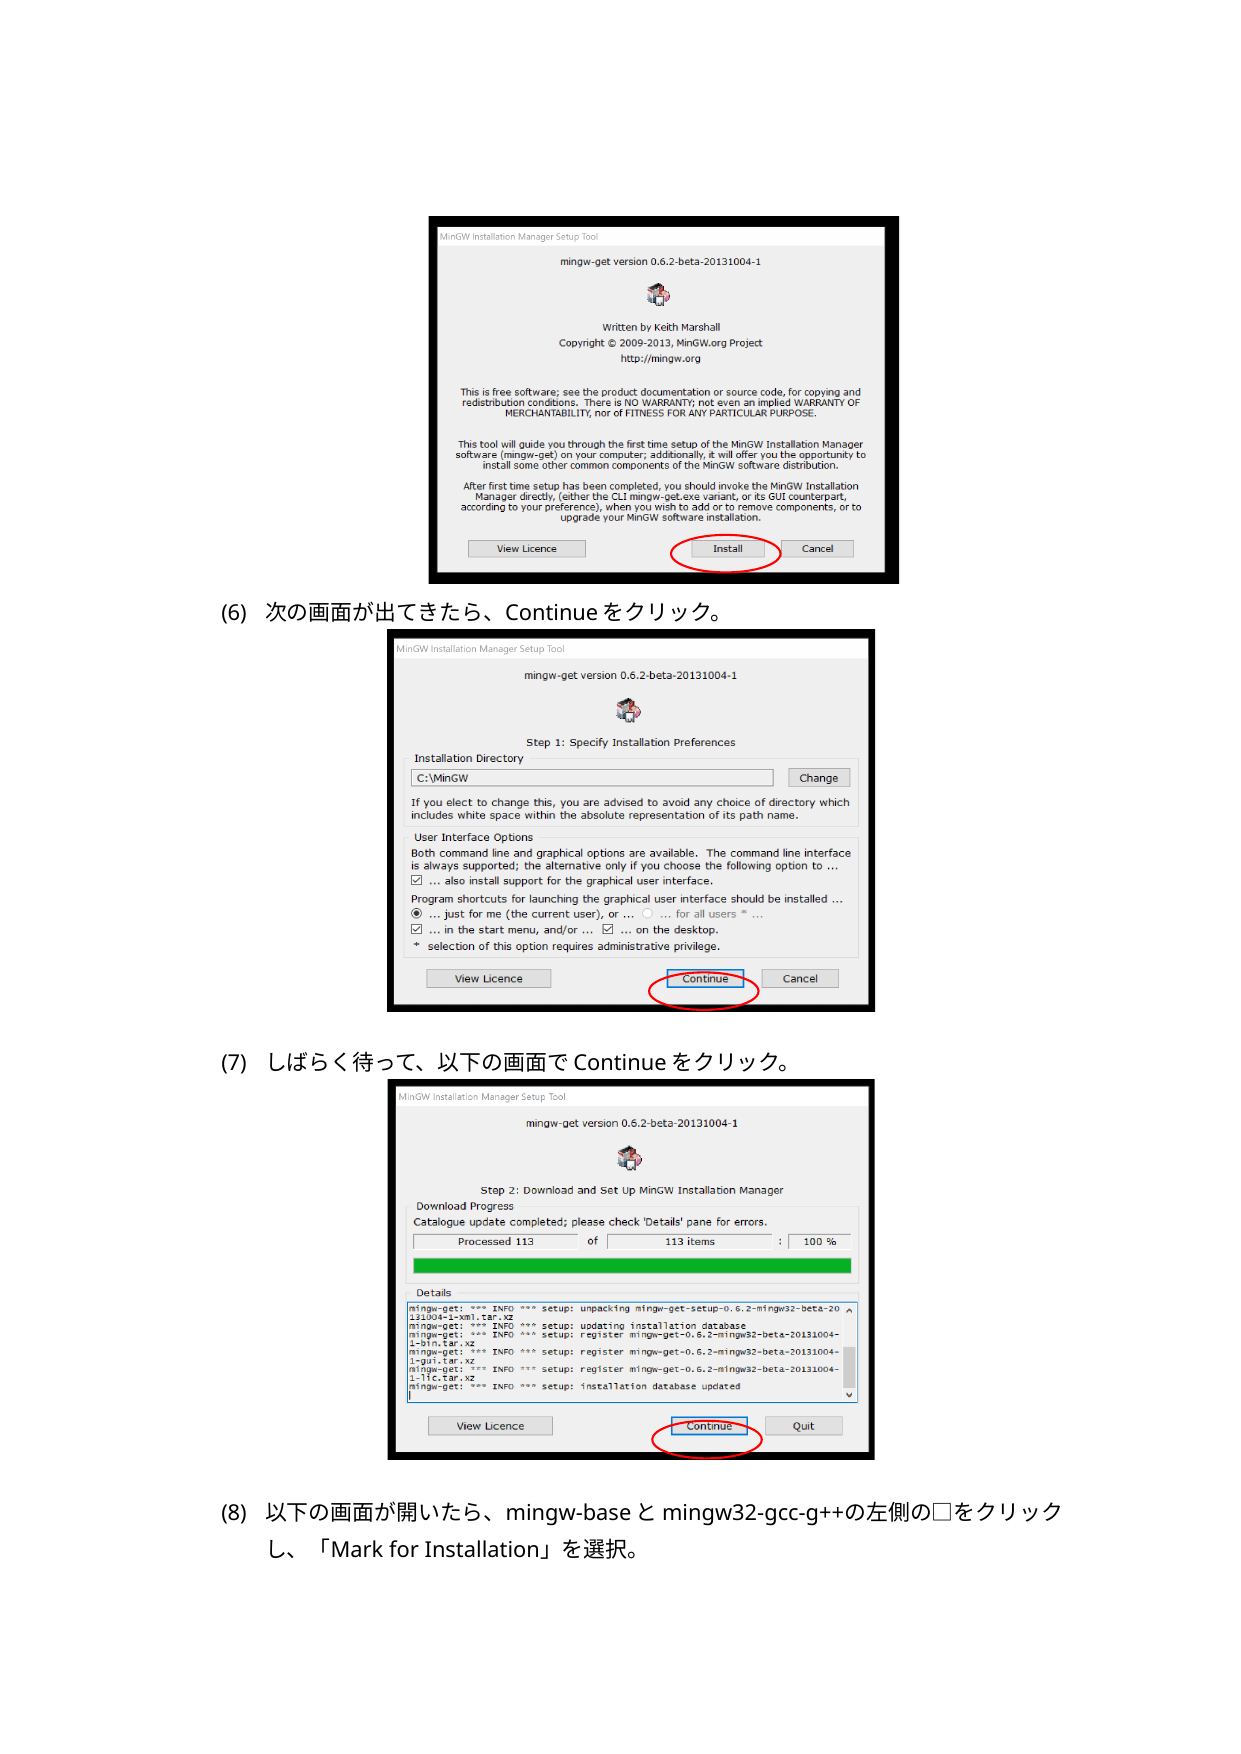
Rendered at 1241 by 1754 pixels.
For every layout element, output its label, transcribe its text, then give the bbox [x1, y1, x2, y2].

picture [654, 1422, 760, 1457]
list 以下の画面が開いたら、mingw-baseとmingw32-gcc-g++の左側の□をクリックし、「Mark for Installation」を選択。 [221, 1492, 1063, 1567]
picture [387, 629, 876, 1012]
list 次の画面が出てきたら、Continueをクリック。 [221, 592, 1063, 629]
picture [387, 1079, 875, 1460]
list しばらく待って、以下の画面でContinueをクリック。 [221, 1042, 1063, 1079]
picture [428, 216, 900, 584]
